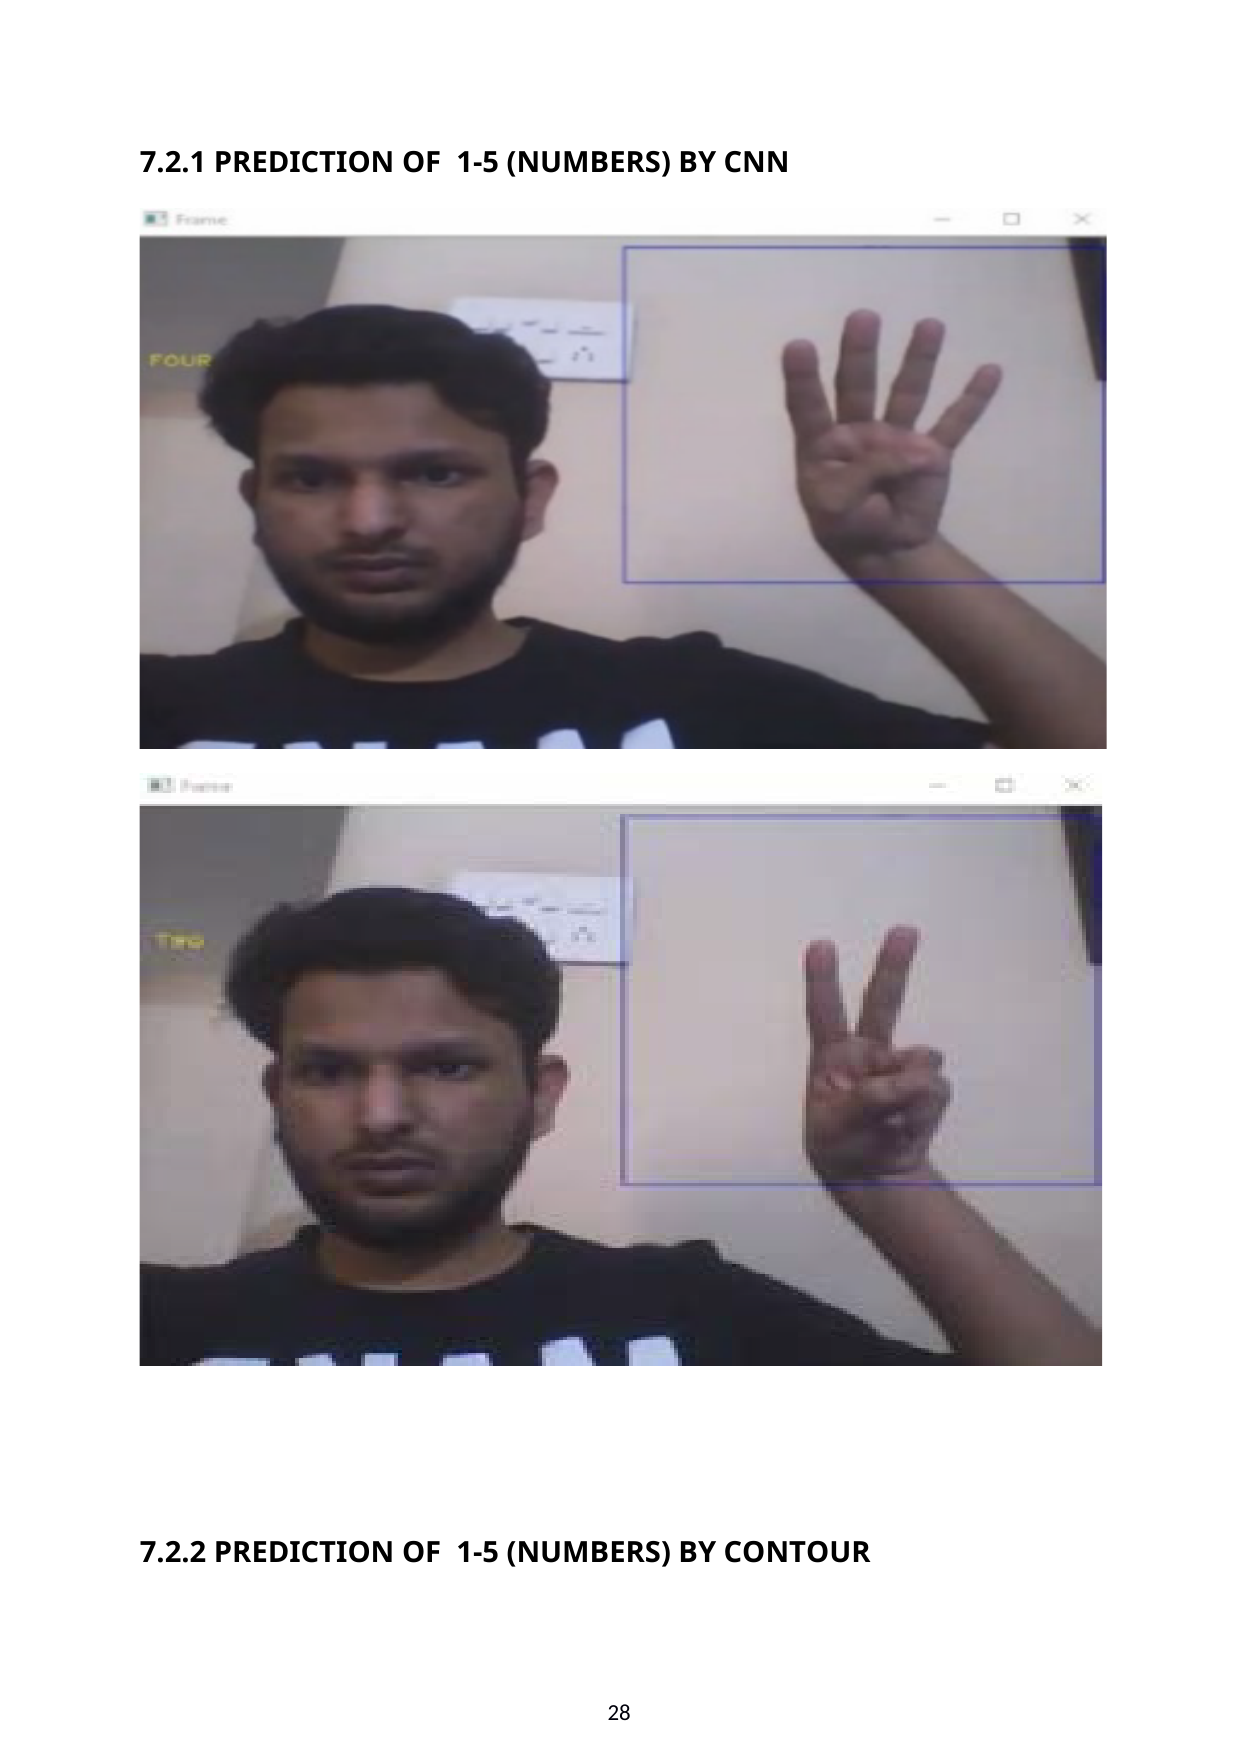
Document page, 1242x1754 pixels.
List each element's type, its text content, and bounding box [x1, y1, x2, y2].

text 7.2.1 PREDICTION OF 1-5 (NUMBERS) BY CNN [139, 142, 1098, 181]
text 7.2.2 PREDICTION OF 1-5 (NUMBERS) BY CONTOUR [139, 1532, 1098, 1571]
